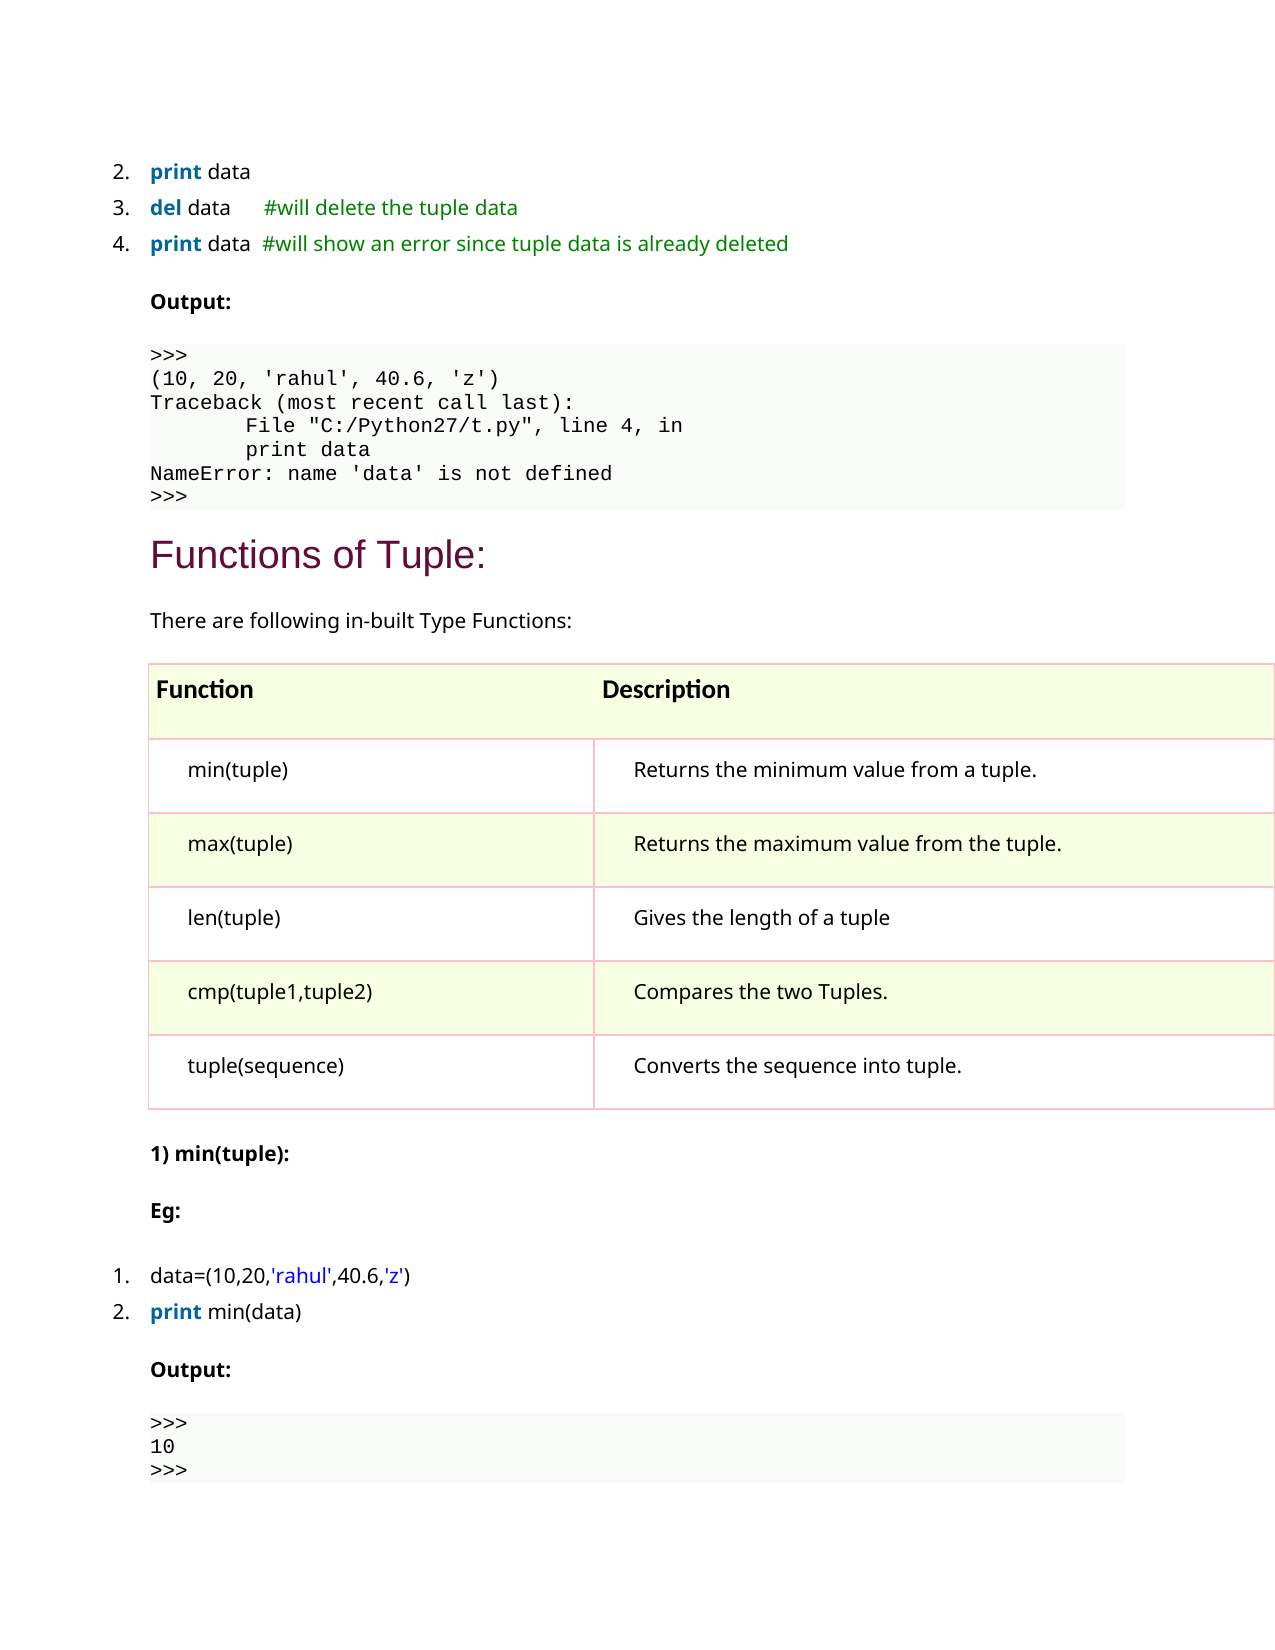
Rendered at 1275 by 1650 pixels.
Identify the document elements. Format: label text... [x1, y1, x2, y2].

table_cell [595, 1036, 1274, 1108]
text >>> [150, 1413, 1125, 1436]
text There are following in-built Type Functions: [150, 606, 1125, 634]
list print data [112, 150, 1125, 186]
list data=(10,20,'rahul',40.6,'z') [112, 1254, 1125, 1290]
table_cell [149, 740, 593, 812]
subtitle Functions of Tuple: [150, 531, 1125, 577]
text File "C:/Python27/t.py", line 4, in [150, 416, 1125, 439]
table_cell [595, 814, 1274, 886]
list print data #will show an error since tuple data is already deleted [112, 222, 1125, 258]
text NameError: name 'data' is not defined [150, 463, 1125, 486]
list del data #will delete the tuple data [112, 186, 1125, 222]
text >>> [150, 1460, 1125, 1483]
text Output: [150, 287, 1125, 315]
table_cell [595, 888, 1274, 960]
list print min(data) [112, 1290, 1125, 1326]
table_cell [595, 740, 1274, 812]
text Traceback (most recent call last): [150, 392, 1125, 416]
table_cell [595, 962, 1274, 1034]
text 10 [150, 1436, 1125, 1460]
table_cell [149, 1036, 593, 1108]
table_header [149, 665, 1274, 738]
text print data [150, 439, 1125, 463]
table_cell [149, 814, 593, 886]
text Output: [150, 1355, 1125, 1383]
text >>> [150, 344, 1125, 368]
text 1) min(tuple): [150, 1139, 1125, 1167]
text (10, 20, 'rahul', 40.6, 'z') [150, 368, 1125, 392]
text Eg: [150, 1196, 1125, 1225]
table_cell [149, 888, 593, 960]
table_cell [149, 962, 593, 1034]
text >>> [150, 486, 1125, 510]
